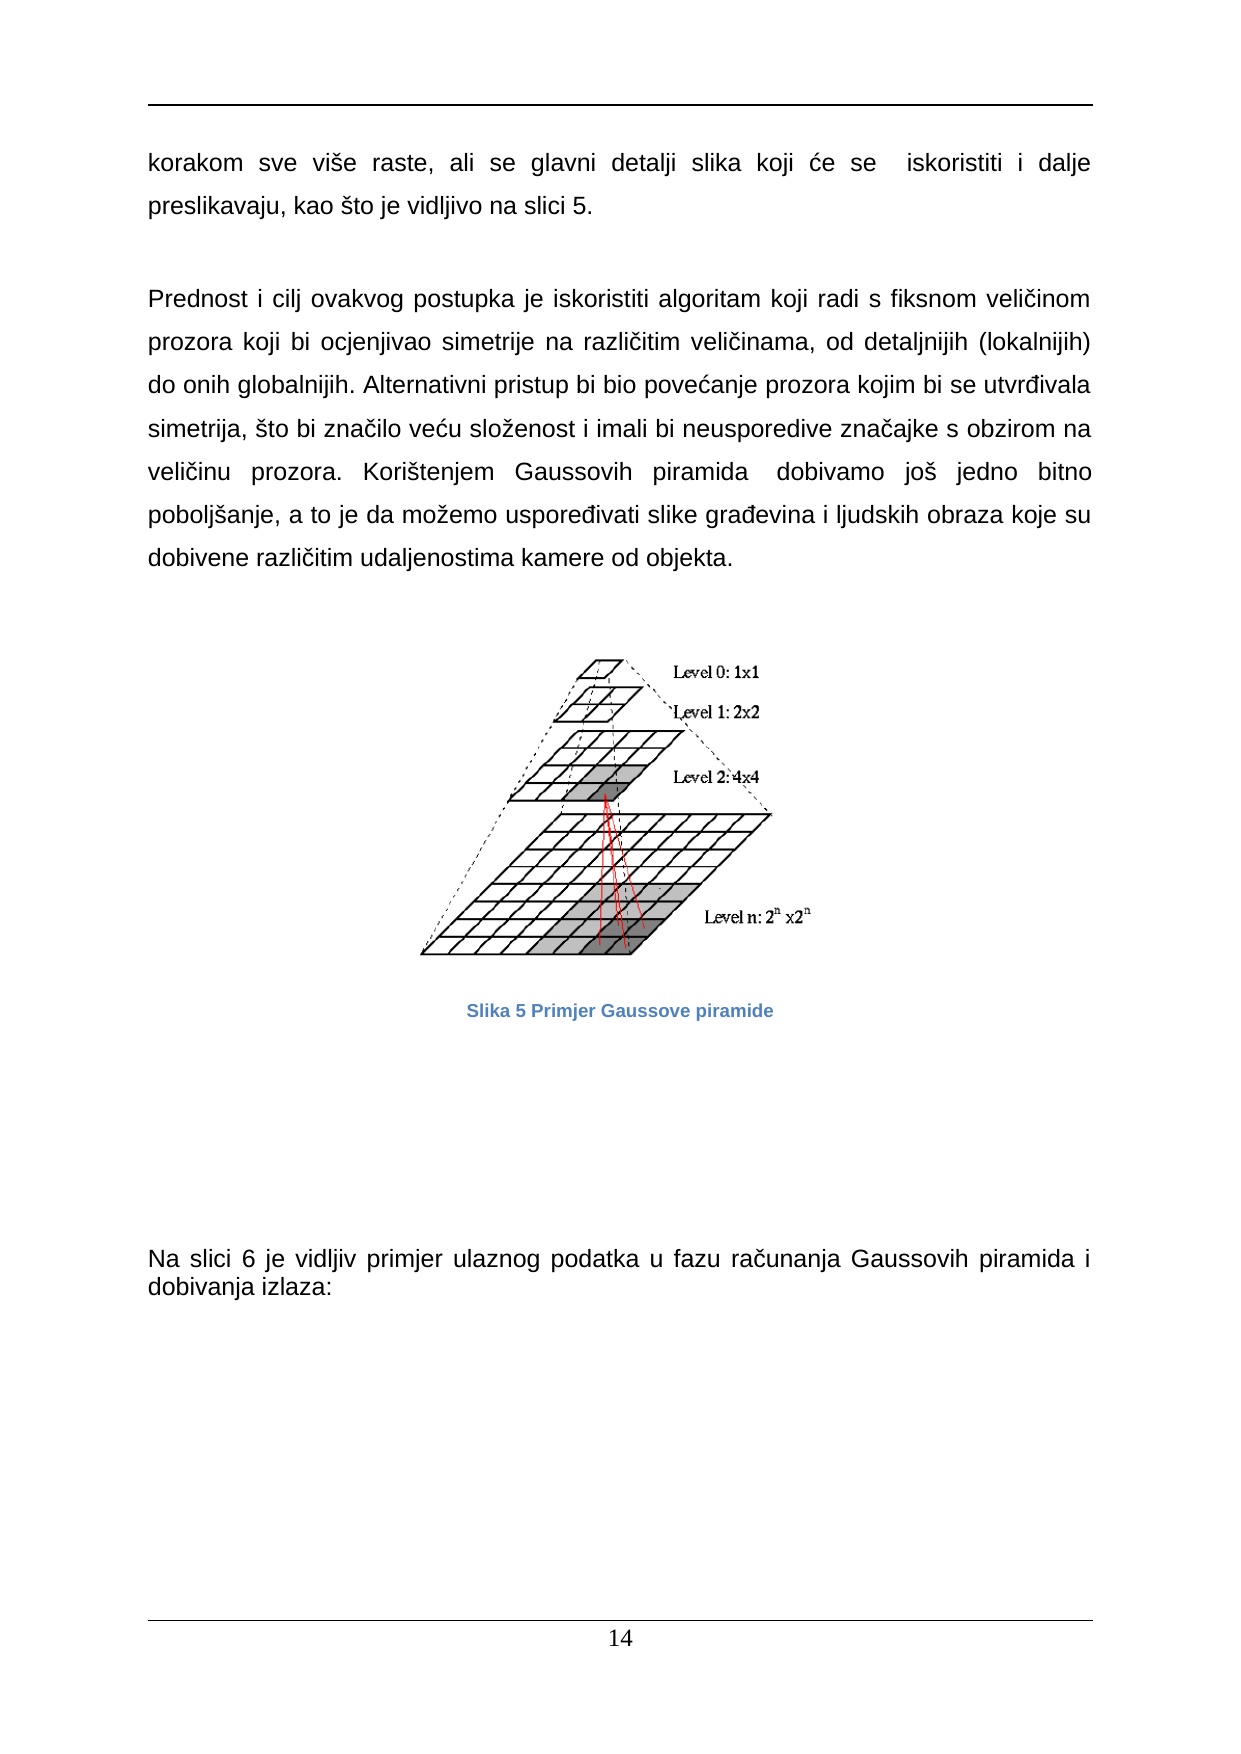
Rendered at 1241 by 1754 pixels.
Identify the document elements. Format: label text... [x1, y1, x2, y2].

picture [361, 629, 880, 1000]
text Slika 5 Primjer Gaussove piramide [148, 1000, 1093, 1021]
text Prednost i cilj ovakvog postupka je iskoristiti algoritam koji radi s fiksnom veličinom prozora koji bi ocjenjivao simetrije na različitim veličinama, od detaljnijih (lokalnijih) do onih globalnijih. Alternativni pristup bi bio povećanje prozora kojim bi se utvrđivala simetrija, što bi značilo veću složenost i imali bi neusporedive značajke s obzirom na veličinu prozora. Korištenjem Gaussovih piramida dobivamo još jedno bitno poboljšanje, a to je da možemo uspoređivati slike građevina i ljudskih obraza koje su dobivene različitim udaljenostima kamere od objekta. [148, 284, 1093, 572]
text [148, 148, 1093, 219]
text Na slici 6 je vidljiv primjer ulaznog podatka u fazu računanja Gaussovih piramida i dobivanja izlaza: [148, 1243, 1093, 1301]
